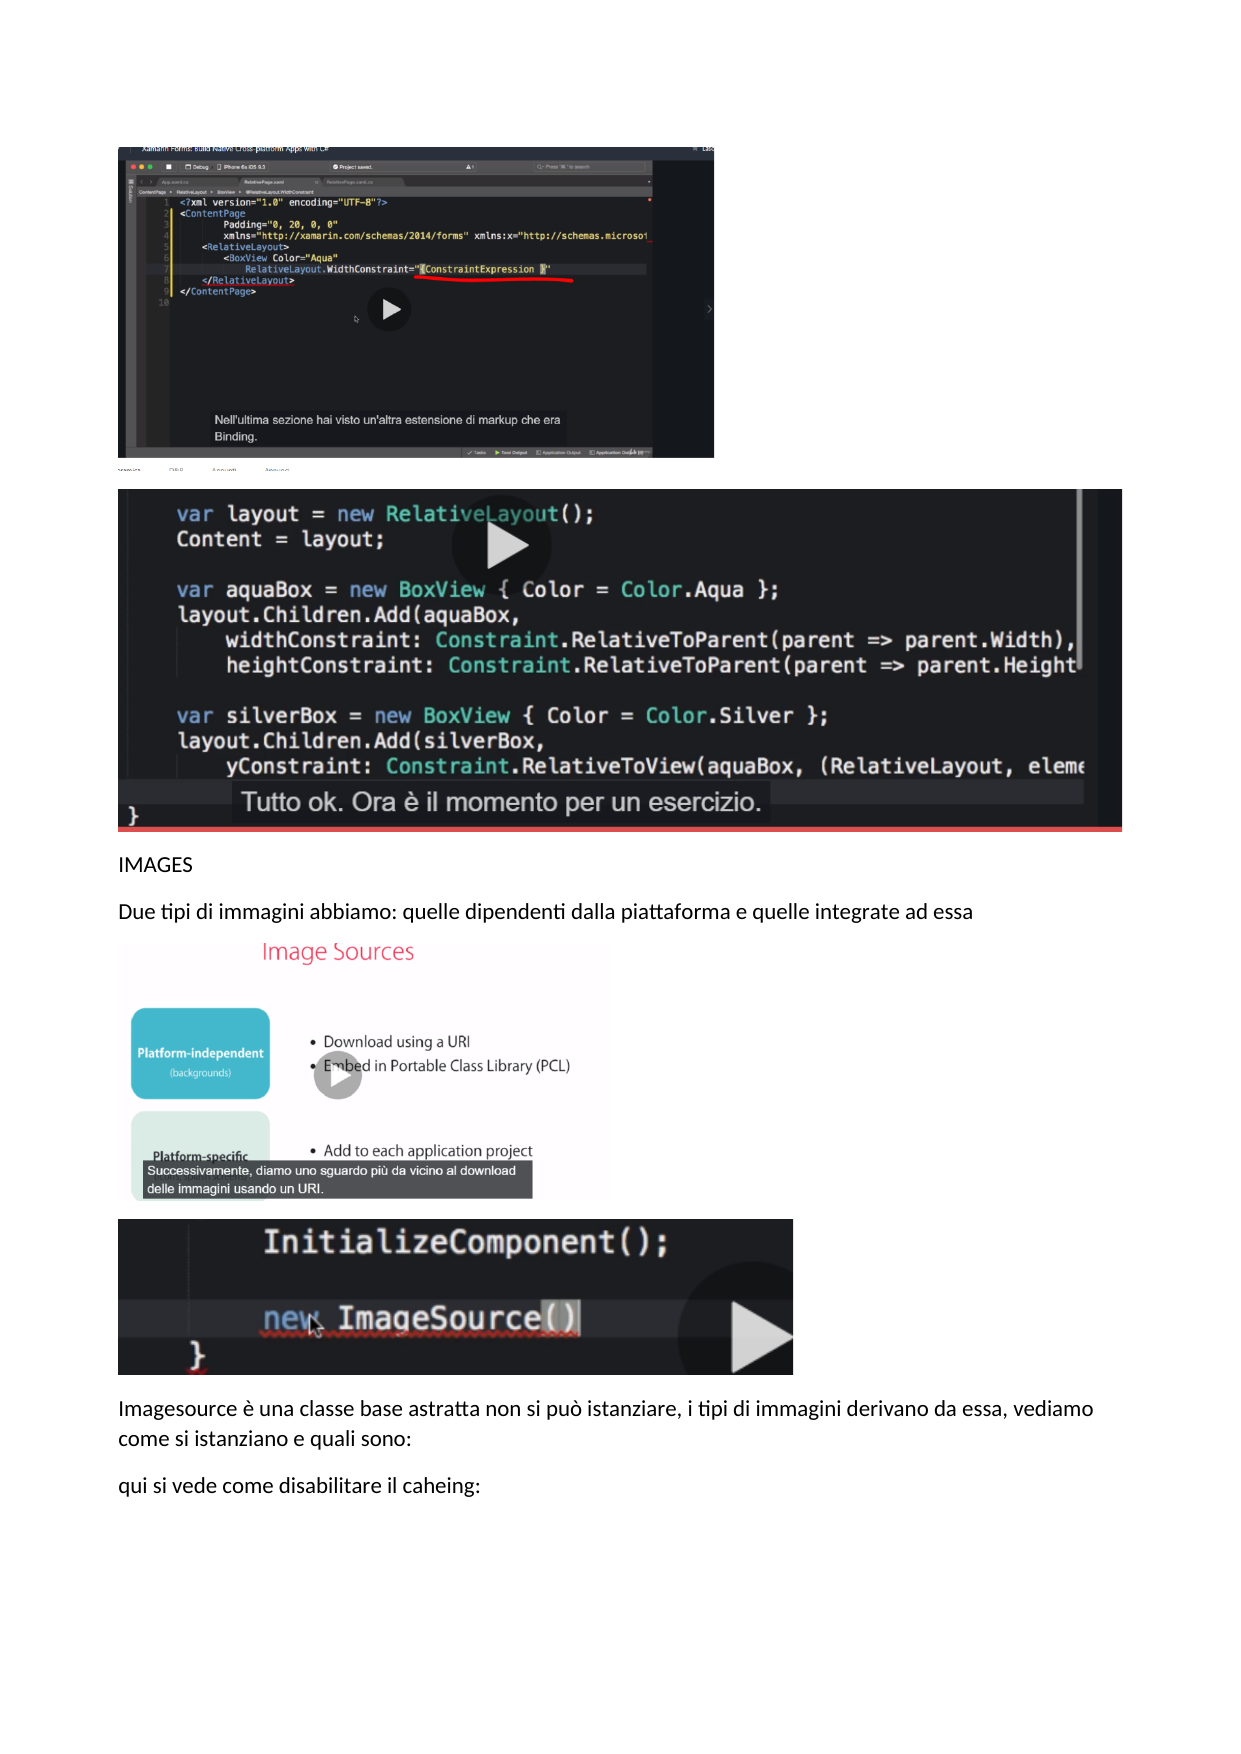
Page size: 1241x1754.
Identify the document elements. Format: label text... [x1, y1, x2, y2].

picture [118, 489, 1123, 832]
picture [118, 147, 715, 471]
text qui si vede come disabilitare il caheing: [118, 1471, 1122, 1499]
text Due tipi di immagini abbiamo: quelle dipendenti dalla piattaforma e quelle integrate ad essa [118, 897, 1122, 925]
text IMAGES [118, 850, 1122, 878]
picture [118, 1219, 794, 1375]
text Imagesource è una classe base astratta non si può istanziare, i tipi di immagini derivano da essa, vediamo come si istanziano e quali sono: [118, 1394, 1122, 1452]
picture [118, 943, 610, 1201]
